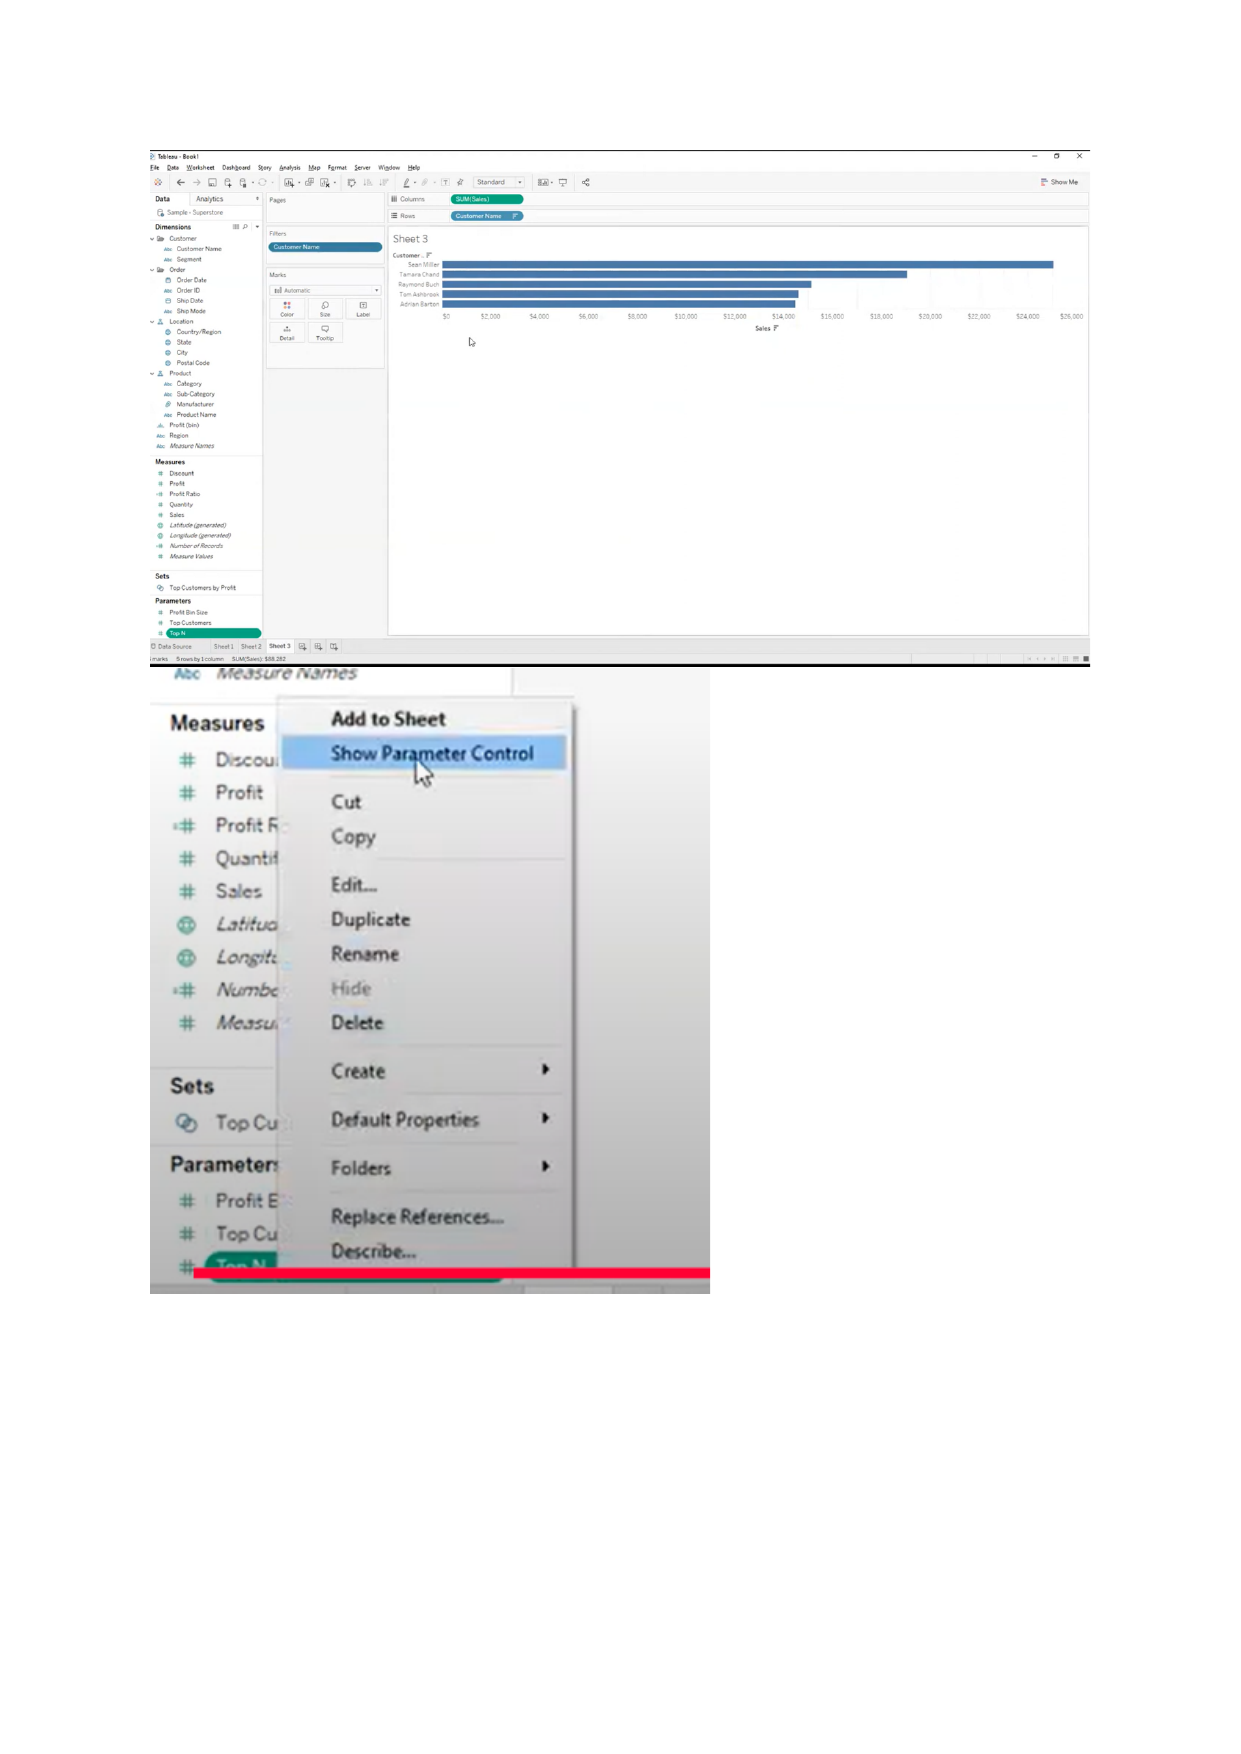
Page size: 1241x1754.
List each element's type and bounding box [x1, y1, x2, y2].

picture [150, 668, 711, 1294]
picture [150, 150, 1091, 667]
